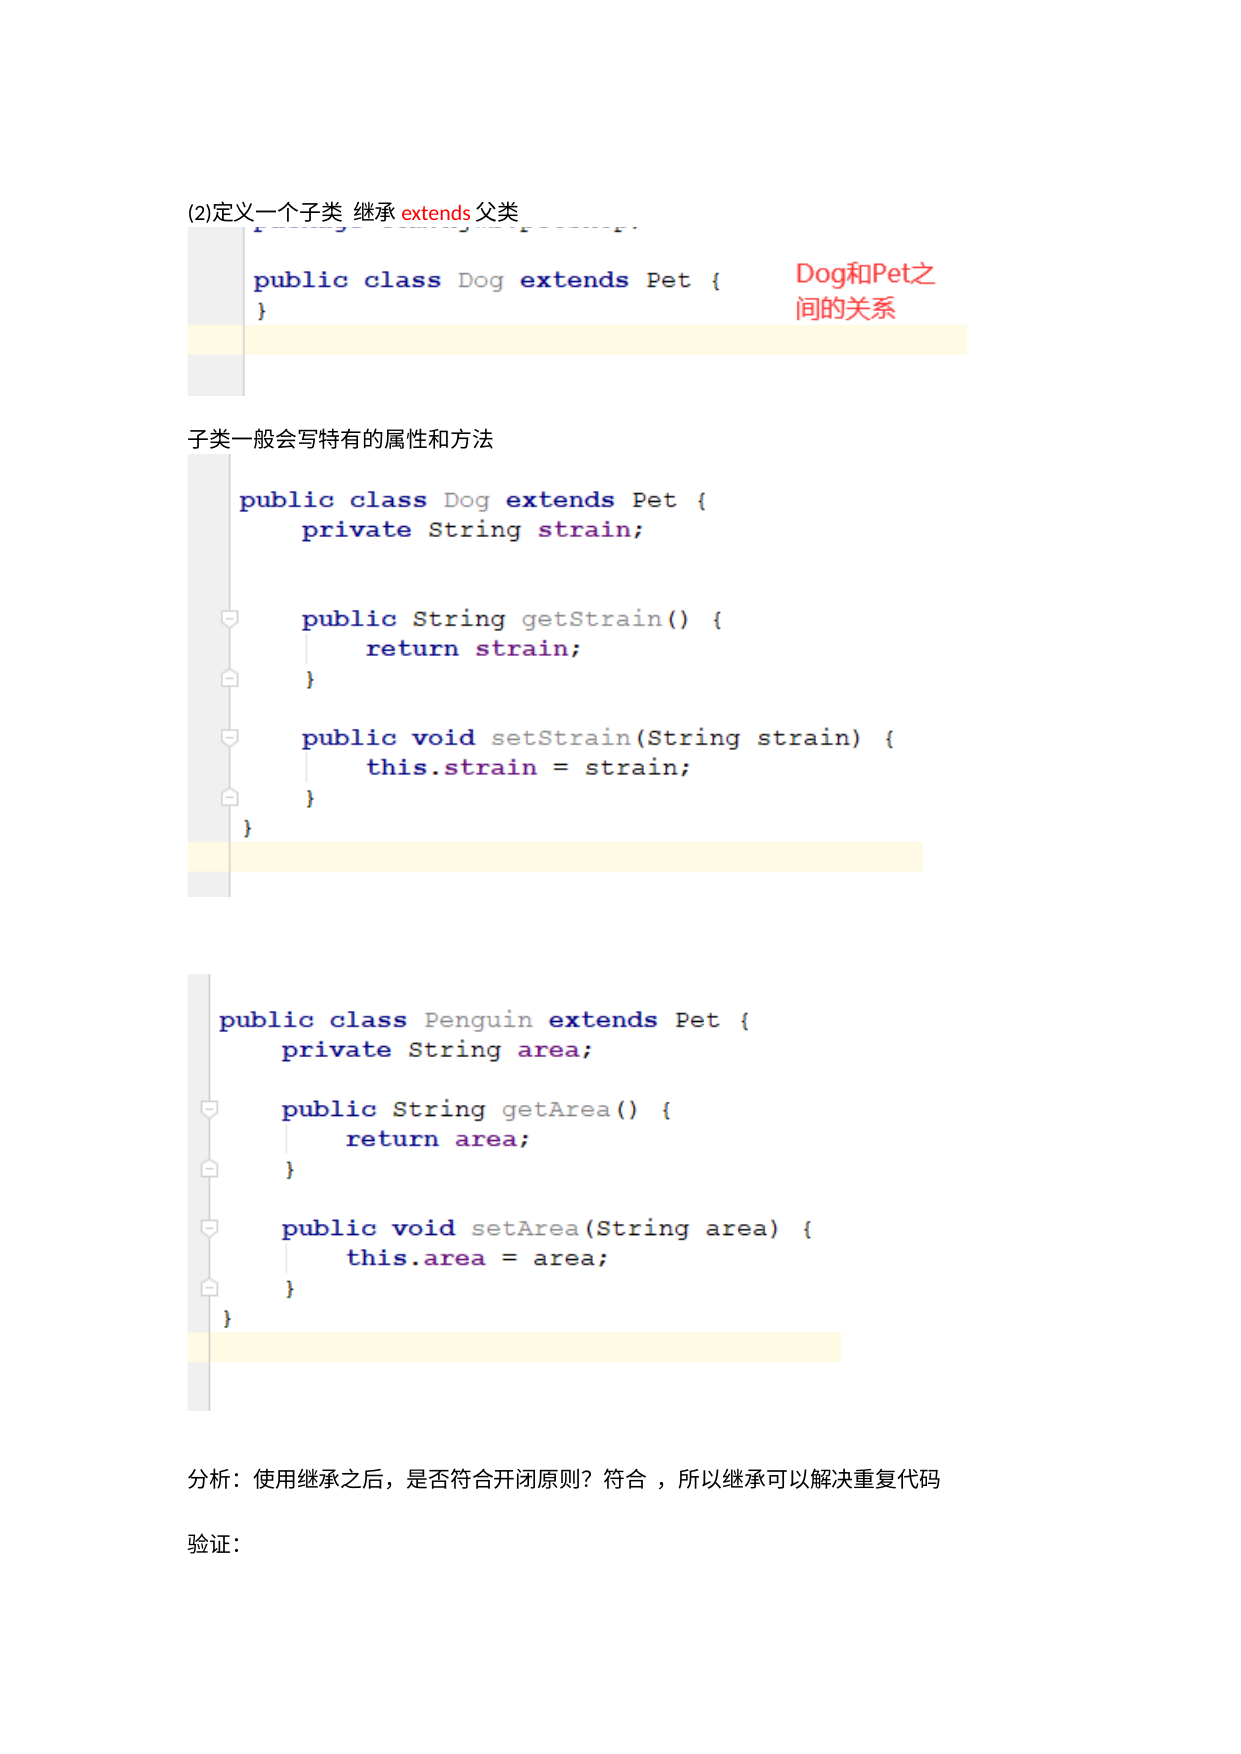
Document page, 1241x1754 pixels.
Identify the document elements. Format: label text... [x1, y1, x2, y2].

text 子类一般会写特有的属性和方法 [187, 422, 1053, 454]
picture [187, 227, 968, 396]
picture [187, 974, 842, 1411]
text 分析：使用继承之后，是否符合开闭原则？符合 ，所以继承可以解决重复代码 [187, 1462, 1053, 1494]
text (2)定义一个子类 继承extends 父类 [187, 194, 1053, 227]
text 验证： [187, 1527, 1053, 1559]
picture [187, 454, 924, 897]
